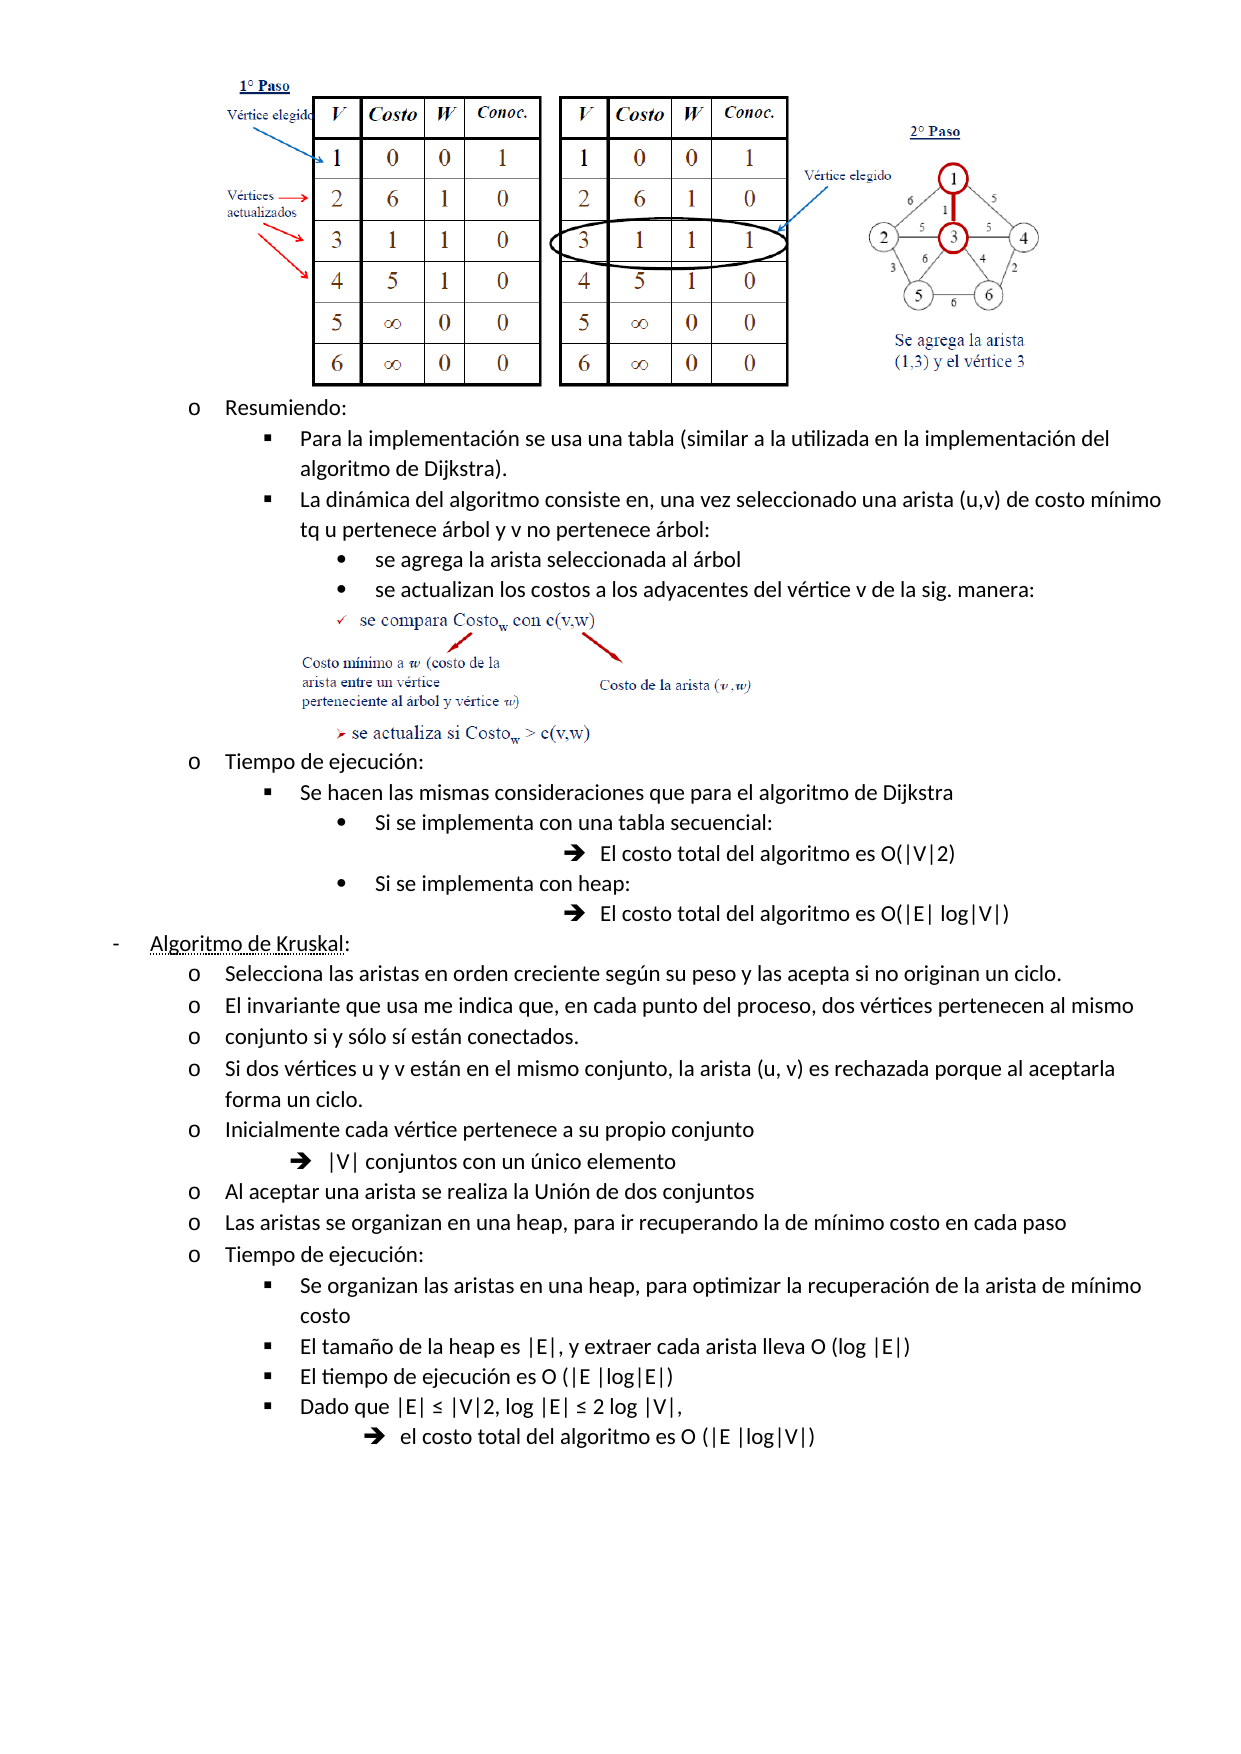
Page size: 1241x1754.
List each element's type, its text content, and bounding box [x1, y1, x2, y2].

list Las aristas se organizan en una heap, para ir recuperando la de mínimo costo en cada paso [187, 1208, 1165, 1238]
picture [296, 605, 758, 745]
list conjunto si y sólo sí están conectados. [187, 1022, 1165, 1052]
list Selecciona las aristas en orden creciente según su peso y las acepta si no originan un ciclo. [187, 959, 1165, 989]
list Al aceptar una arista se realiza la Unión de dos conjuntos [187, 1177, 1165, 1206]
list Algoritmo de Kruskal: [112, 929, 1165, 957]
list se agrega la arista seleccionada al árbol [337, 545, 1165, 573]
list Si se implementa con heap: [337, 869, 1165, 897]
list Inicialmente cada vértice pertenece a su propio conjunto [187, 1115, 1165, 1144]
picture [225, 75, 1044, 391]
list Resumiendo: [187, 393, 1165, 422]
list Se organizan las aristas en una heap, para optimizar la recuperación de la arista de mínimo costo [262, 1271, 1165, 1330]
list Para la implementación se usa una tabla (similar a la utilizada en la implementación del algoritmo de Dijkstra). [262, 424, 1165, 482]
list El costo total del algoritmo es O(|E| log|V|) [562, 899, 1165, 927]
list Si se implementa con una tabla secuencial: [337, 808, 1165, 836]
list El tamaño de la heap es |E|, y extraer cada arista lleva O (log |E|) [262, 1332, 1165, 1360]
list Se hacen las mismas consideraciones que para el algoritmo de Dijkstra [262, 778, 1165, 806]
list La dinámica del algoritmo consiste en, una vez seleccionado una arista (u,v) de costo mínimo tq u pertenece árbol y v no pertenece árbol: [262, 485, 1165, 543]
list Si dos vértices u y v están en el mismo conjunto, la arista (u, v) es rechazada porque al aceptarla forma un ciclo. [187, 1054, 1165, 1113]
list El tiempo de ejecución es O (|E |log|E|) [262, 1362, 1165, 1390]
list Dado que |E| ≤ |V|2, log |E| ≤ 2 log |V|, [262, 1392, 1165, 1420]
list Tiempo de ejecución: [187, 1240, 1165, 1269]
list el costo total del algoritmo es O (|E |log|V|) [362, 1422, 1165, 1451]
list El invariante que usa me indica que, en cada punto del proceso, dos vértices pertenecen al mismo [187, 991, 1165, 1020]
list se actualizan los costos a los adyacentes del vértice v de la sig. manera: [337, 575, 1165, 603]
list Tiempo de ejecución: [187, 747, 1165, 776]
list |V| conjuntos con un único elemento [288, 1147, 1165, 1175]
list El costo total del algoritmo es O(|V|2) [562, 839, 1165, 867]
